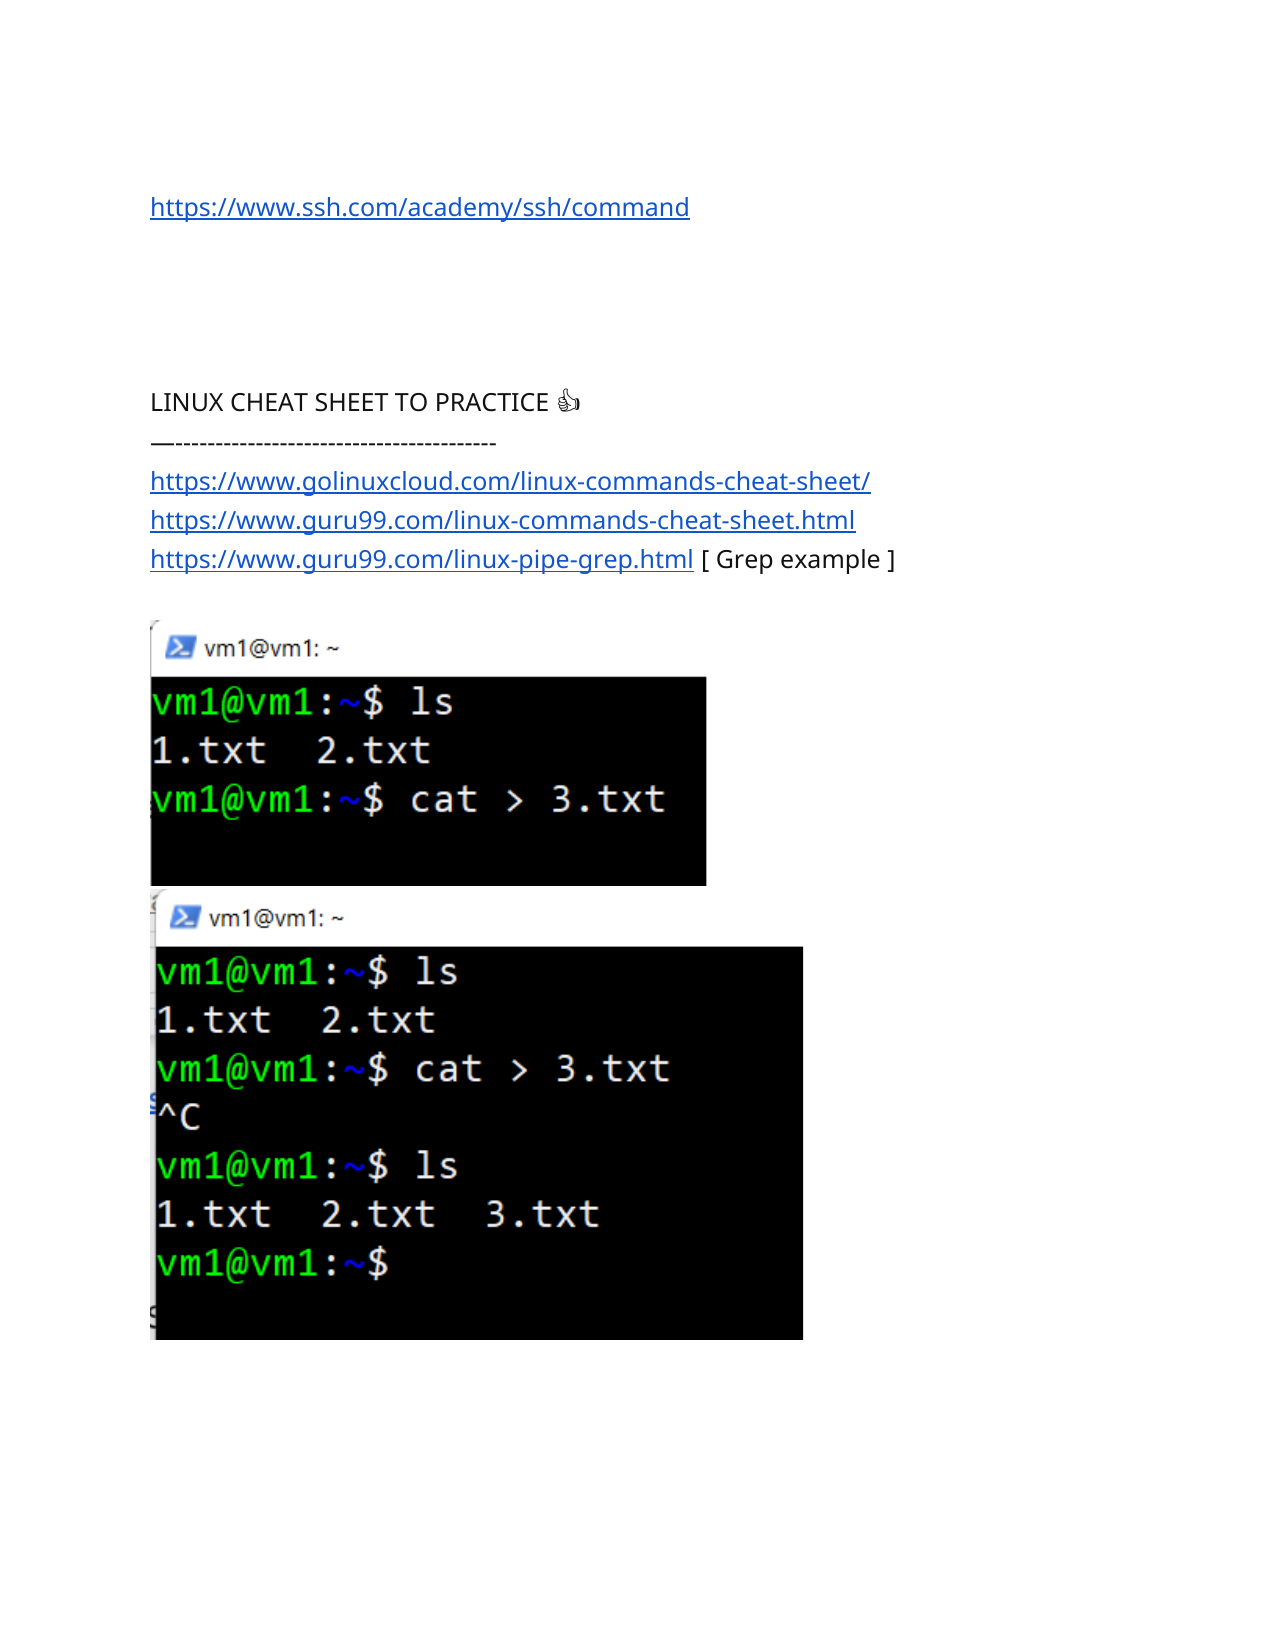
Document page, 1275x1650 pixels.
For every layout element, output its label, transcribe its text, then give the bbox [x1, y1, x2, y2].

text https://www.guru99.com/linux-commands-cheat-sheet.html [150, 502, 1125, 537]
picture [150, 620, 707, 886]
text https://www.ssh.com/academy/ssh/command [150, 189, 1125, 223]
text https://www.golinuxcloud.com/linux-commands-cheat-sheet/ [150, 463, 1125, 497]
picture [150, 889, 804, 1340]
text https://www.guru99.com/linux-pipe-grep.html [ Grep example ] [150, 542, 1125, 576]
text LINUX CHEAT SHEET TO PRACTICE 👍 [150, 385, 1125, 419]
text —---------------------------------------- [150, 424, 1125, 458]
